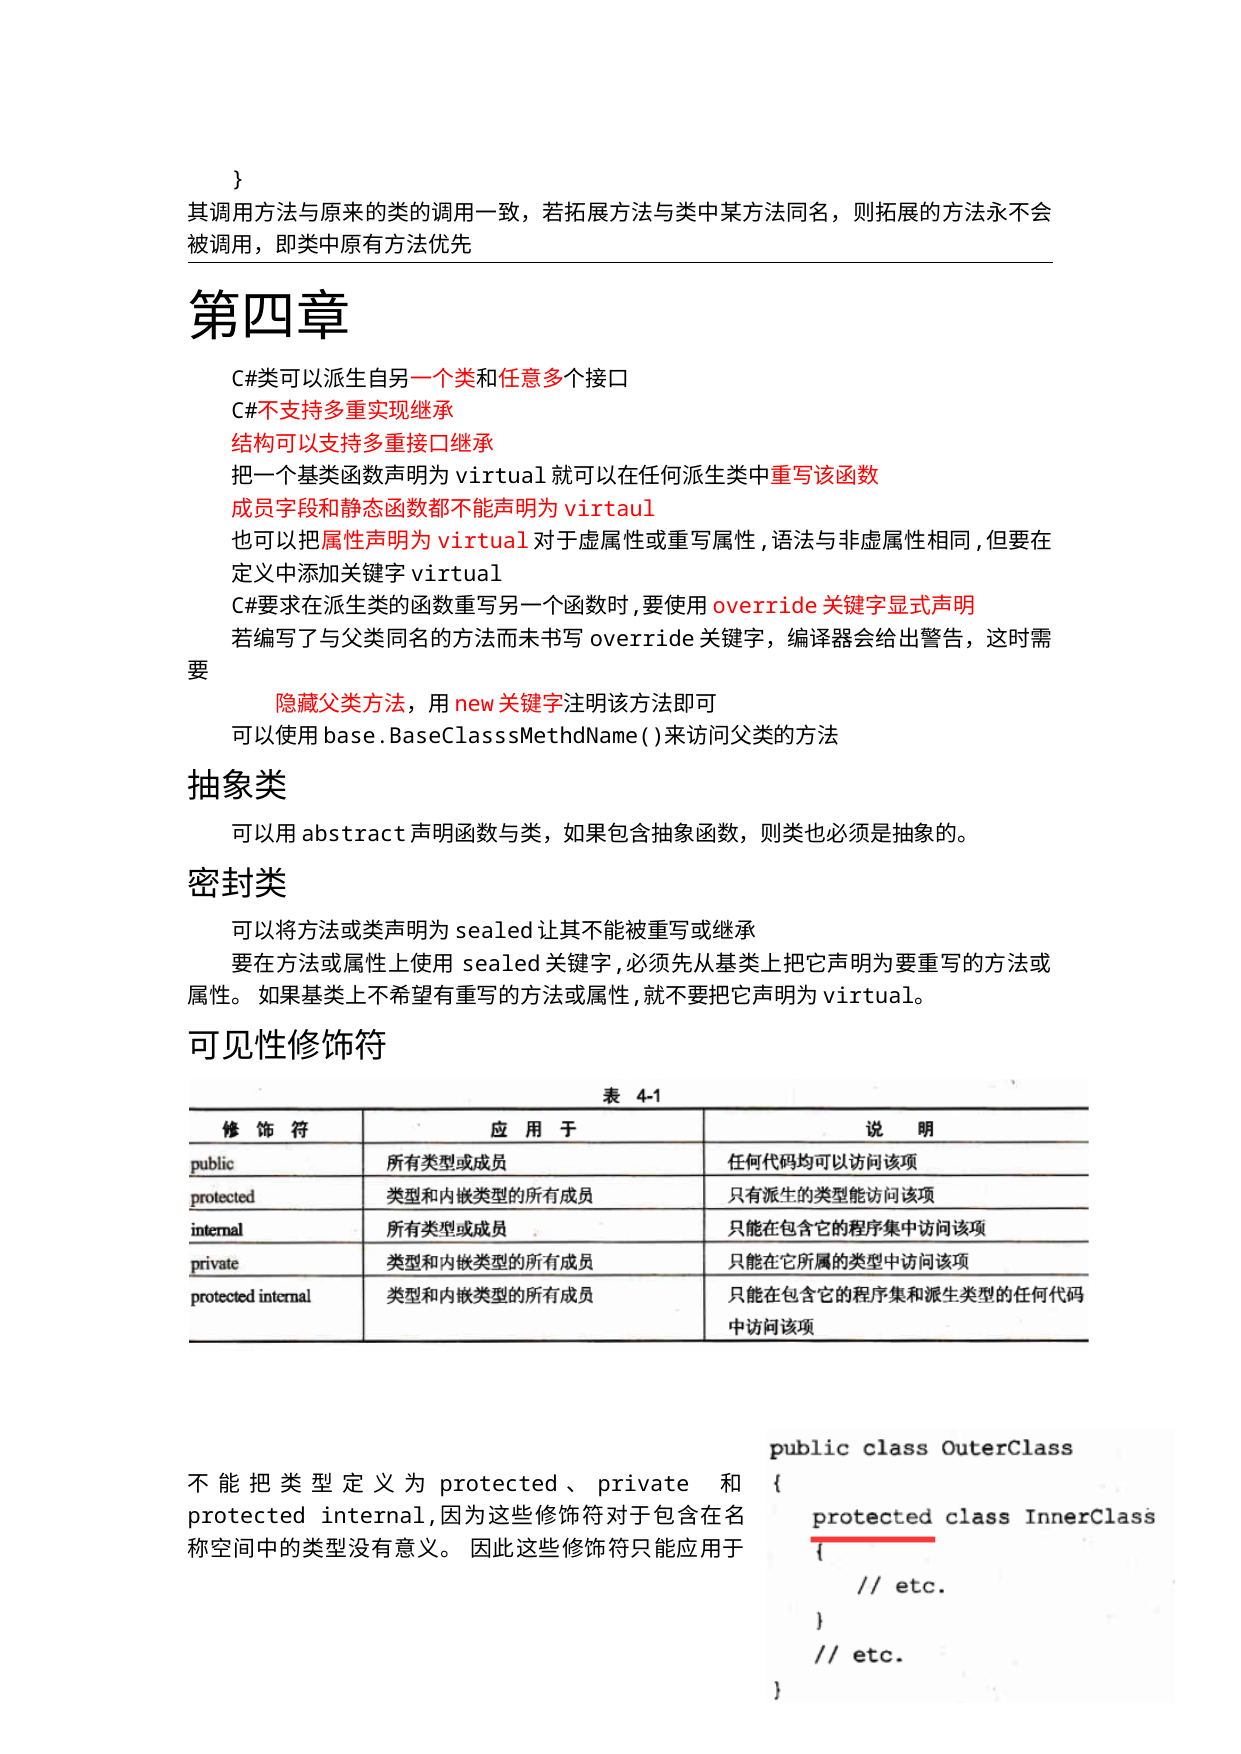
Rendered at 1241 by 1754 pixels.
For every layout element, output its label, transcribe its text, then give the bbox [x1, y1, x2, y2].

text 可以使用base.BaseClasssMethdName()来访问父类的方法 [187, 718, 1053, 751]
text C#类可以派生自另一个类和任意多个接口 C#不支持多重实现继承 [187, 361, 1053, 426]
text 密封类 [187, 848, 1053, 913]
text 也可以把属性声明为virtual对于虚属性或重写属性,语法与非虚属性相同,但要在定义中添加关键字virtual [231, 523, 1053, 588]
text 其调用方法与原来的类的调用一致，若拓展方法与类中某方法同名，则拓展的方法永不会被调用，即类中原有方法优先 [187, 194, 1053, 263]
picture [189, 1079, 1089, 1351]
text 把一个基类函数声明为 virtual就可以在任何派生类中重写该函数 [187, 458, 1053, 491]
text C#要求在派生类的函数重写另一个函数时,要使用override关键字显式声明 [187, 588, 1053, 621]
text 若编写了与父类同名的方法而未书写override关键字，编译器会给出警告，这时需要 [187, 621, 1053, 686]
text 第四章 [187, 263, 1053, 361]
text 可以用abstract声明函数与类，如果包含抽象函数，则类也必须是抽象的。 [187, 816, 1053, 848]
text 不能把类型定义为protected、private 和protected internal,因为这些修饰符对于包含在名称空间中的类型没有意义。 因此这些修饰符只能应用于成员。 但是,可以用这些修饰符定义嵌套的类型 即,包含在其他类型中的类型。 [187, 1466, 765, 1563]
text 结构可以支持多重接口继承 [187, 426, 1053, 458]
text 要在方法或属性上使用 sealed关键字,必须先从基类上把它声明为要重写的方法或属性。 如果基类上不希望有重写的方法或属性,就不要把它声明为virtual。 [187, 946, 1053, 1011]
text 抽象类 [187, 751, 1053, 816]
text 隐藏父类方法，用new关键字注明该方法即可 [187, 686, 1053, 718]
text } [187, 162, 1053, 194]
text 可以将方法或类声明为sealed让其不能被重写或继承 [187, 913, 1053, 946]
text 可见性修饰符 [187, 1011, 1053, 1076]
picture [765, 1429, 1175, 1703]
text 成员字段和静态函数都不能声明为virtaul [187, 491, 1053, 523]
